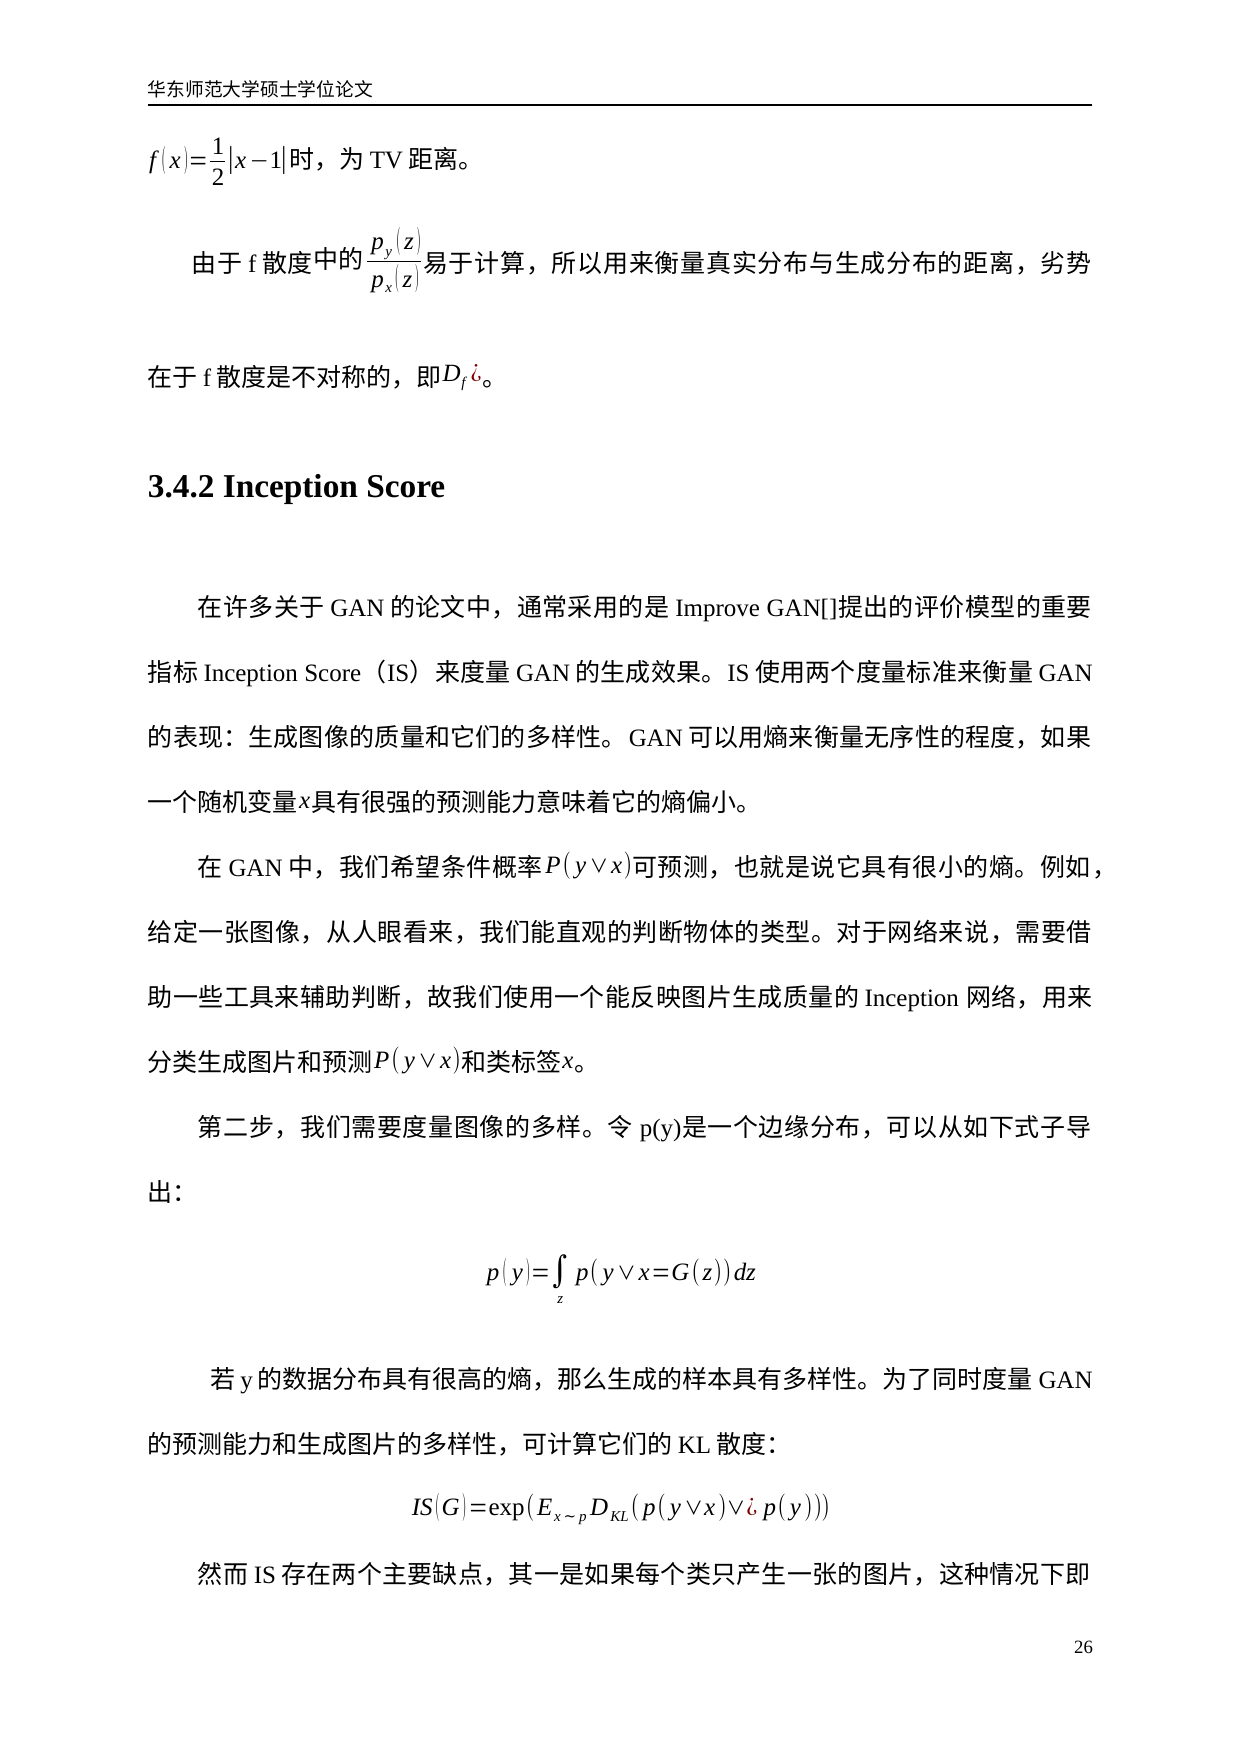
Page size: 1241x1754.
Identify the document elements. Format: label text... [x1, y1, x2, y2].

text 若y的数据分布具有很高的熵，那么生成的样本具有多样性。为了同时度量GAN的预测能力和生成图片的多样性，可计算它们的KL散度： [148, 1346, 1092, 1476]
text 在许多关于GAN的论文中，通常采用的是Improve GAN[]提出的评价模型的重要指标Inception Score（IS）来度量GAN的生成效果。IS使用两个度量标准来衡量GAN的表现：生成图像的质量和它们的多样性。GAN可以用熵来衡量无序性的程度，如果一个随机变量具有很强的预测能力意味着它的熵偏小。 [148, 573, 1092, 833]
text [148, 1541, 1092, 1606]
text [148, 129, 1092, 194]
text 由于f散度易于计算，所以用来衡量真实分布与生成分布的距离，劣势在于f散度是不对称的，即。 [148, 213, 1092, 408]
subtitle 3.4.2 Inception Score [148, 453, 1092, 518]
text 在GAN中，我们希望条件概率可预测，也就是说它具有很小的熵。例如，给定一张图像，从人眼看来，我们能直观的判断物体的类型。对于网络来说，需要借助一些工具来辅助判断，故我们使用一个能反映图片生成质量的Inception 网络，用来分类生成图片和预测和类标签。 [148, 833, 1092, 1093]
text 第二步，我们需要度量图像的多样。令p(y)是一个边缘分布，可以从如下式子导出： [148, 1093, 1092, 1223]
